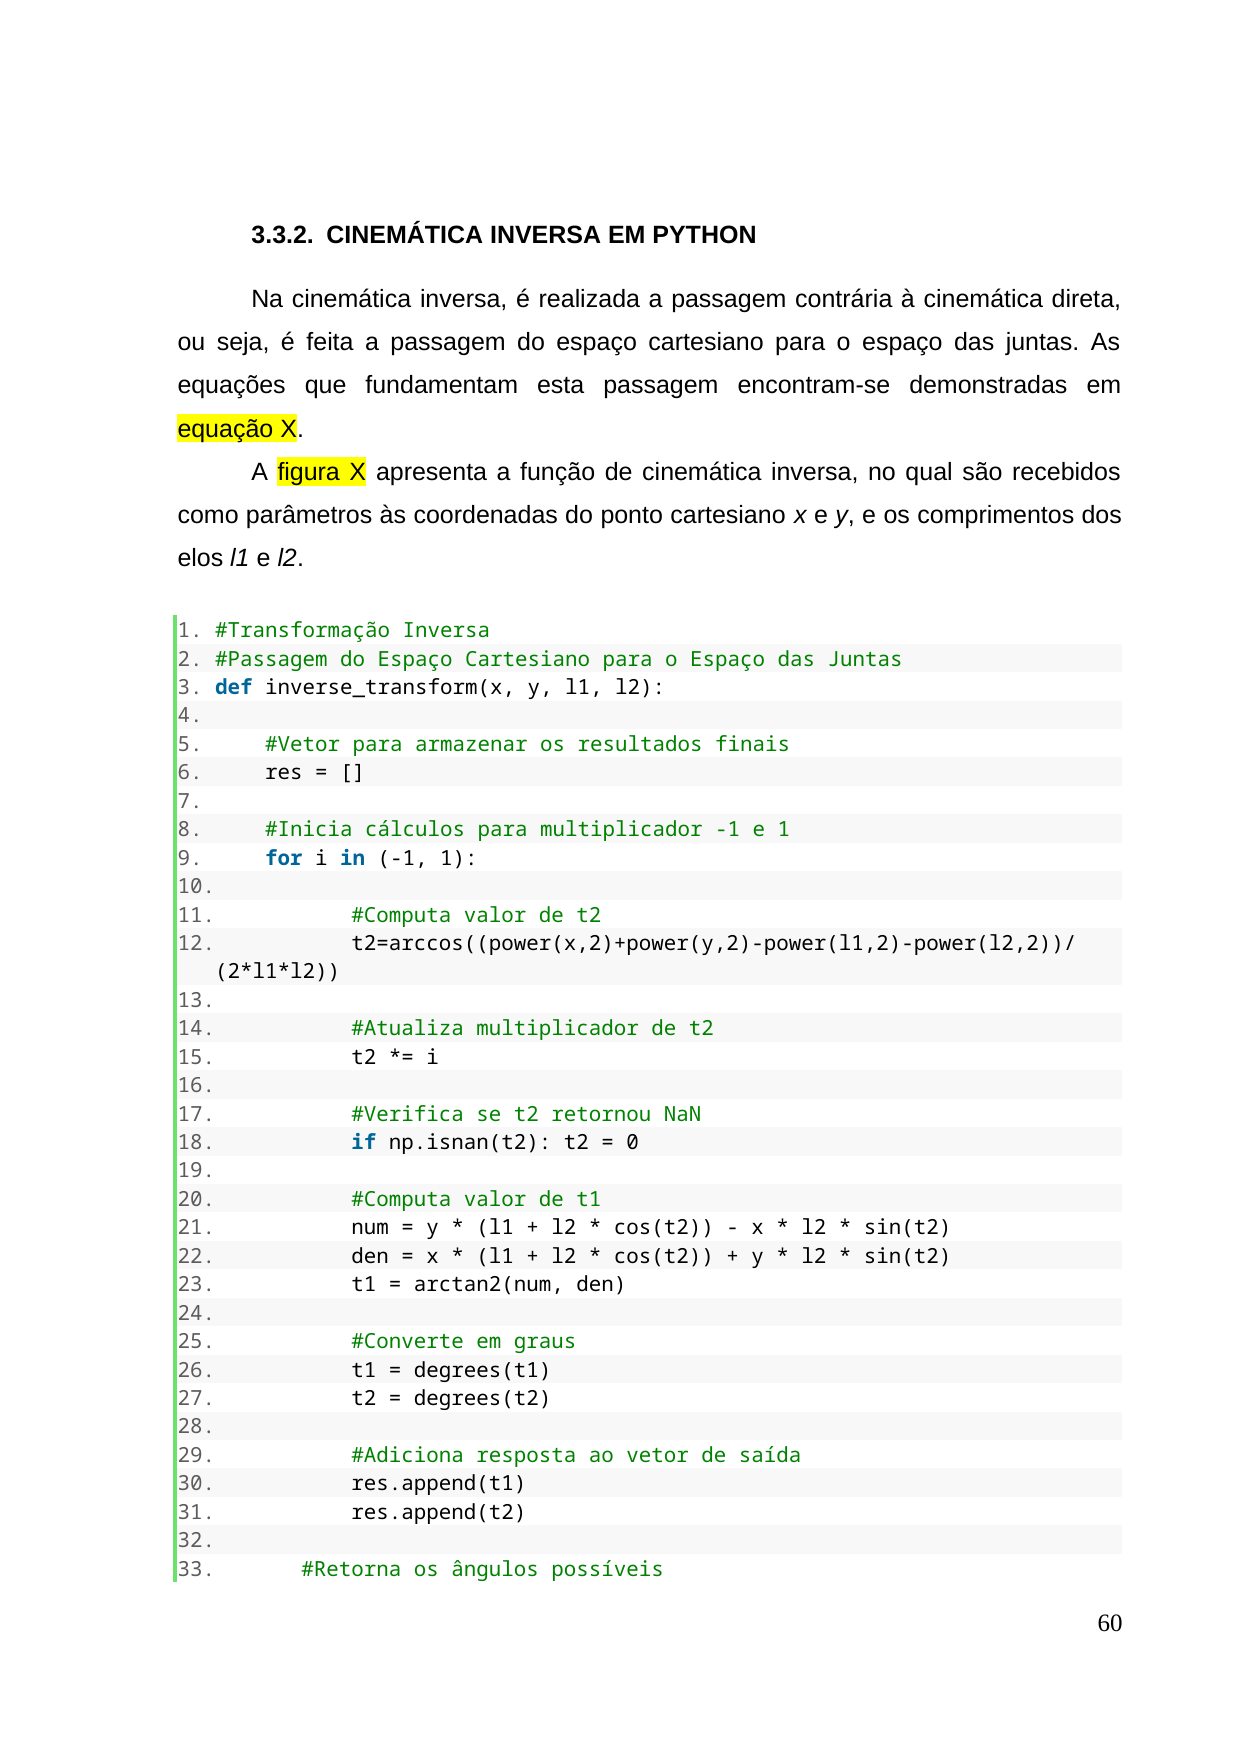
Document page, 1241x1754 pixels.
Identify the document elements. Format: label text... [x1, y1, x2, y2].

list #Inicia cálculos para multiplicador -1 e 1 [177, 814, 1122, 843]
list #Computa valor de t2 [177, 900, 1122, 928]
list t1 = arctan2(num, den) [177, 1269, 1122, 1298]
list t2 *= i [177, 1042, 1122, 1070]
list #Adiciona resposta ao vetor de saída [177, 1440, 1122, 1468]
list def inverse_transform(x, y, l1, l2): [177, 672, 1122, 701]
list if np.isnan(t2): t2 = 0 [177, 1127, 1122, 1156]
list #Transformação Inversa [177, 615, 1122, 644]
list for i in (-1, 1): [177, 843, 1122, 871]
list num = y * (l1 + l2 * cos(t2)) - x * l2 * sin(t2) [177, 1212, 1122, 1241]
list res = [] [177, 757, 1122, 786]
list CINEMÁTICA INVERSA EM PYTHON [251, 220, 1122, 249]
list #Vetor para armazenar os resultados finais [177, 729, 1122, 757]
list #Passagem do Espaço Cartesiano para o Espaço das Juntas [177, 644, 1122, 672]
list t1 = degrees(t1) [177, 1355, 1122, 1383]
list res.append(t1) [177, 1468, 1122, 1497]
list den = x * (l1 + l2 * cos(t2)) + y * l2 * sin(t2) [177, 1241, 1122, 1269]
list #Converte em graus [177, 1326, 1122, 1355]
list #Verifica se t2 retornou NaN [177, 1099, 1122, 1127]
list #Retorna os ângulos possíveis [177, 1554, 1122, 1582]
list t2=arccos((power(x,2)+power(y,2)-power(l1,2)-power(l2,2))/(2*l1*l2)) [177, 928, 1122, 985]
list #Computa valor de t1 [177, 1184, 1122, 1212]
text Na cinemática inversa, é realizada a passagem contrária à cinemática direta, ou seja, é feita a passagem do espaço cartesiano para o espaço das juntas. As equações que fundamentam esta passagem encontram-se demonstradas em equação X. [177, 284, 1122, 442]
list t2 = degrees(t2) [177, 1383, 1122, 1412]
list #Atualiza multiplicador de t2 [177, 1013, 1122, 1042]
list res.append(t2) [177, 1497, 1122, 1525]
text A figura X apresenta a função de cinemática inversa, no qual são recebidos como parâmetros às coordenadas do ponto cartesiano x e y, e os comprimentos dos elos l1 e l2. [177, 457, 1122, 572]
